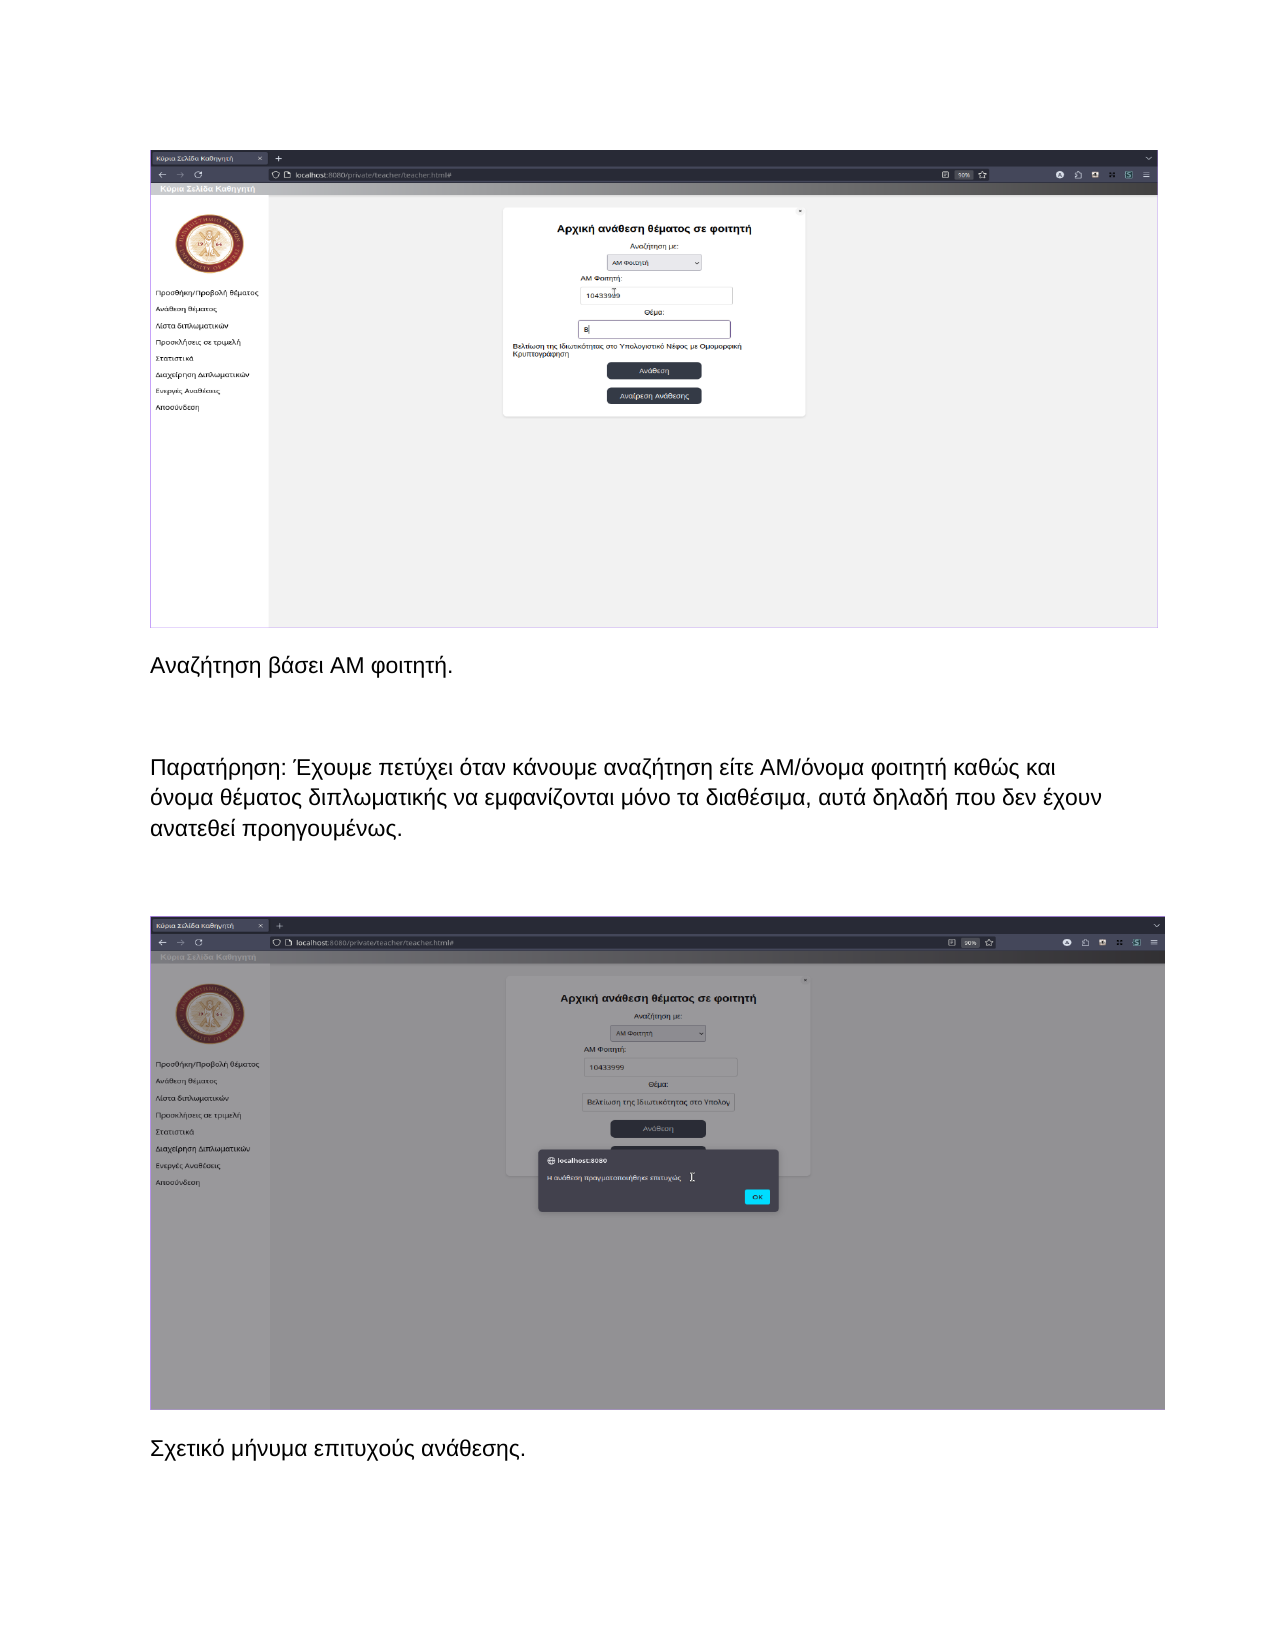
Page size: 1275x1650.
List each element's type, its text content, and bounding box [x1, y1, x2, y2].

text Παρατήρηση: Έχουμε πετύχει όταν κάνουμε αναζήτηση είτε ΑΜ/όνομα φοιτητή καθώς και όνομα θέματος διπλωματικής να εμφανίζονται μόνο τα διαθέσιμα, αυτά δηλαδή που δεν έχουν ανατεθεί προηγουμένως. [150, 754, 1125, 841]
text Αναζήτηση βάσει ΑΜ φοιτητή. [150, 652, 1125, 678]
picture [150, 150, 1158, 628]
text Σχετικό μήνυμα επιτυχούς ανάθεσης. [150, 1434, 1125, 1461]
picture [150, 916, 1165, 1410]
